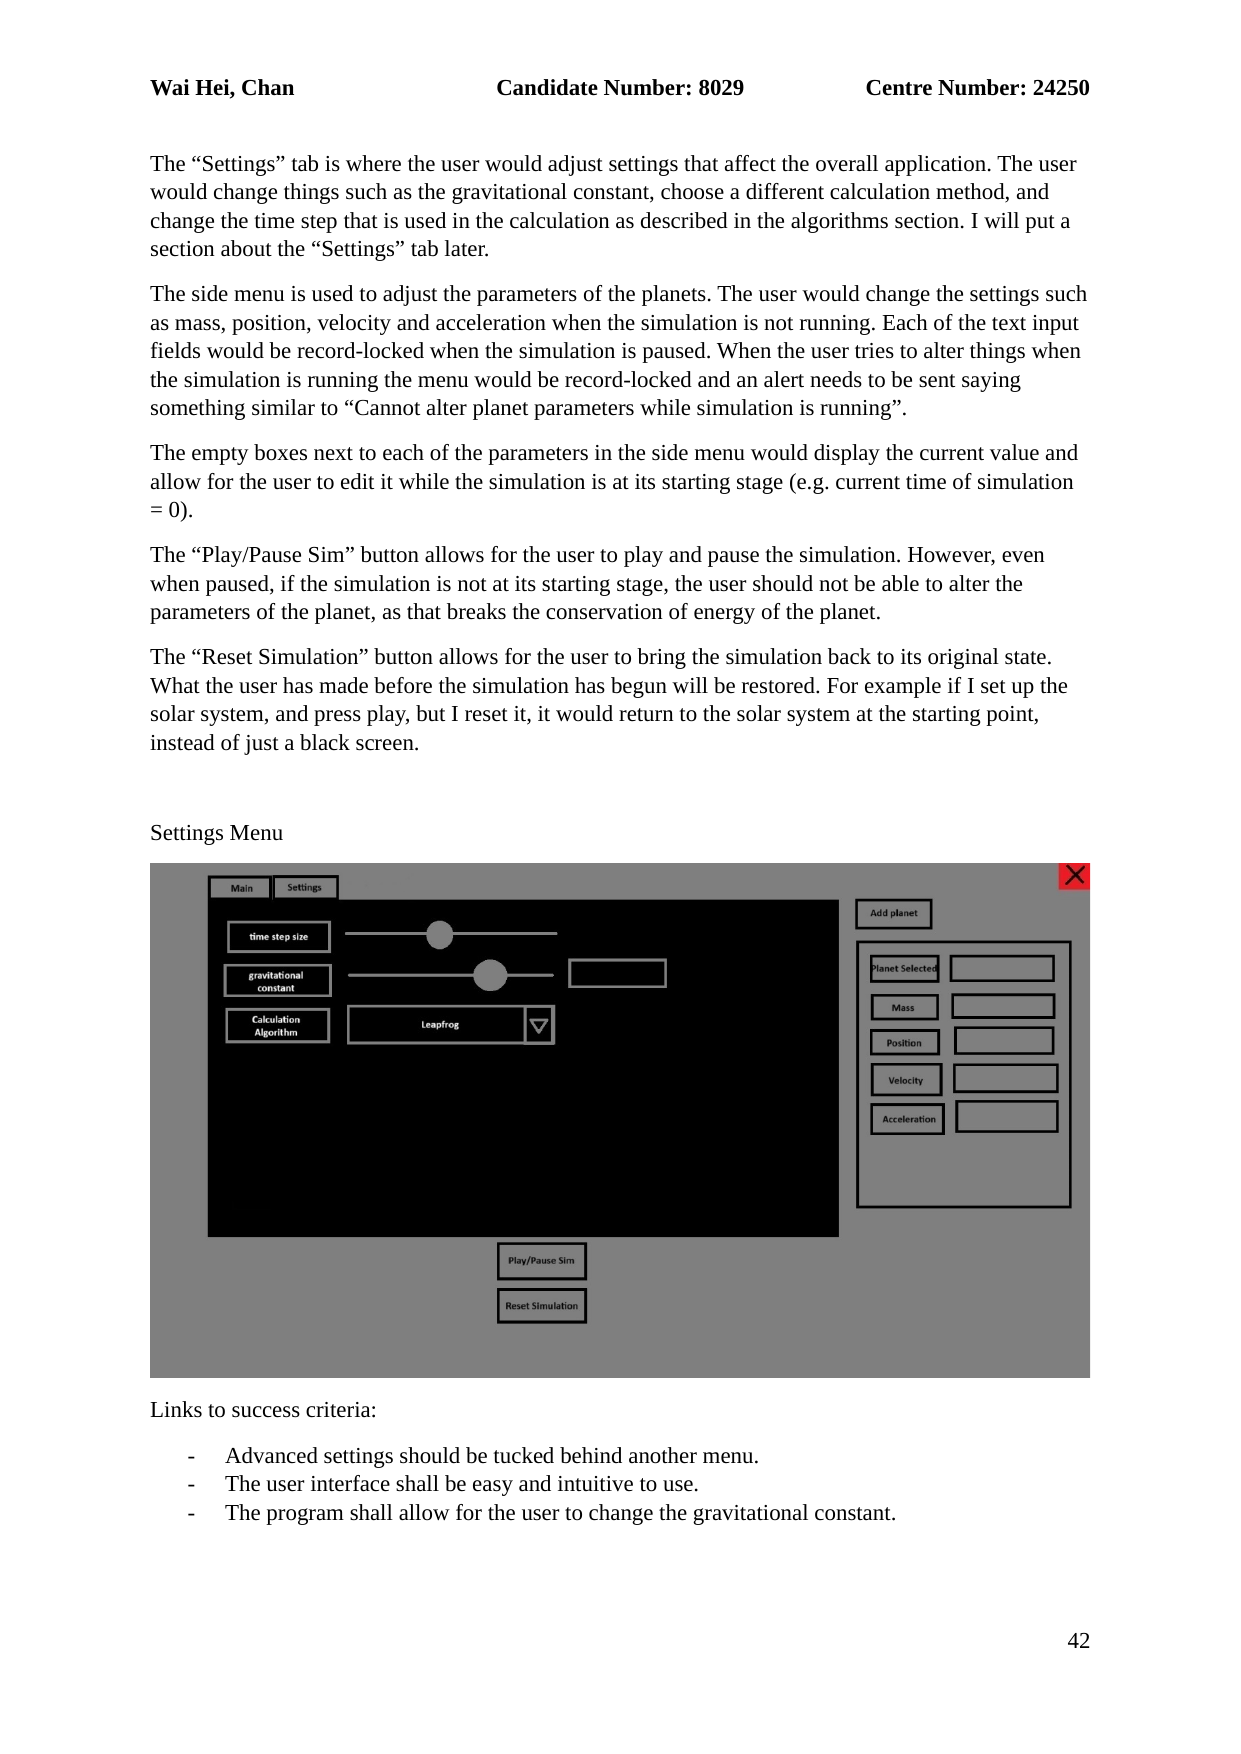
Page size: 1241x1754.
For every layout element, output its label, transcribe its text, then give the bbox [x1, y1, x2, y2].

text The “Reset Simulation” button allows for the user to bring the simulation back to its original state. What the user has made before the simulation has begun will be restored. For example if I set up the solar system, and press play, but I reset it, it would return to the solar system at the starting point, instead of just a black screen. [150, 643, 1090, 755]
list Advanced settings should be tucked behind another menu. [187, 1442, 1090, 1468]
text The empty boxes next to each of the parameters in the side menu would display the current value and allow for the user to edit it while the simulation is at its starting stage (e.g. current time of simulation = 0). [150, 439, 1090, 522]
list The program shall allow for the user to change the gravitational constant. [187, 1498, 1090, 1525]
text The “Settings” tab is where the user would adjust settings that affect the overall application. The user would change things such as the gravitational constant, choose a different calculation method, and change the time step that is used in the calculation as described in the algorithms section. I will put a section about the “Settings” tab later. [150, 150, 1090, 262]
text The “Play/Pause Sim” button allows for the user to play and pause the simulation. However, even when paused, if the simulation is not at its starting stage, the user should not be able to alter the parameters of the planet, as that breaks the conservation of energy of the planet. [150, 541, 1090, 624]
text The side menu is used to adjust the parameters of the planets. The user would change the settings such as mass, position, velocity and acceleration when the simulation is not running. Each of the text input fields would be record-locked when the simulation is paused. When the user tries to alter things when the simulation is running the menu would be record-locked and an alert needs to be sent saying something similar to “Cannot alter planet parameters while simulation is running”. [150, 280, 1090, 421]
text Settings Menu [150, 819, 1090, 845]
picture [150, 863, 1091, 1378]
list The user interface shall be easy and intuitive to use. [187, 1470, 1090, 1496]
text Links to success criteria: [150, 1397, 1090, 1423]
